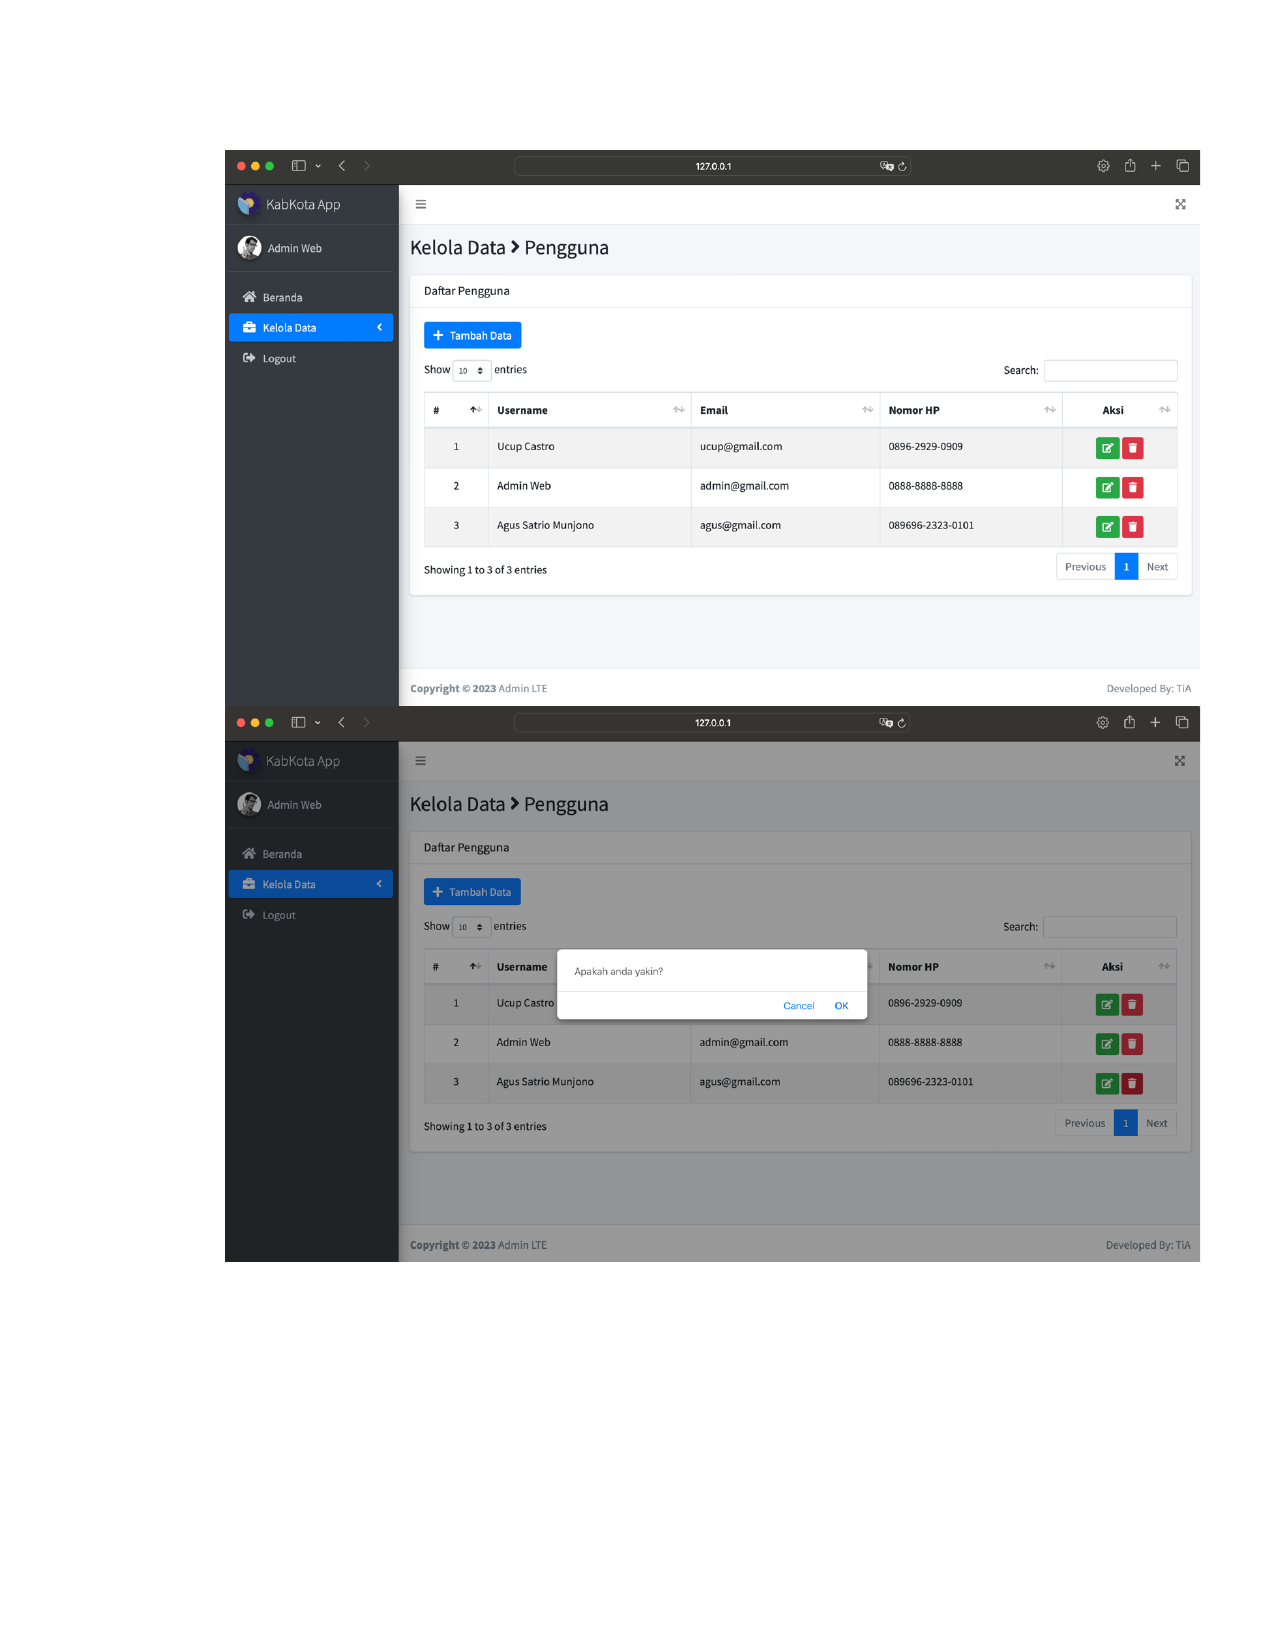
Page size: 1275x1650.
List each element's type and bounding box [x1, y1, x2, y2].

picture [225, 150, 1200, 1262]
